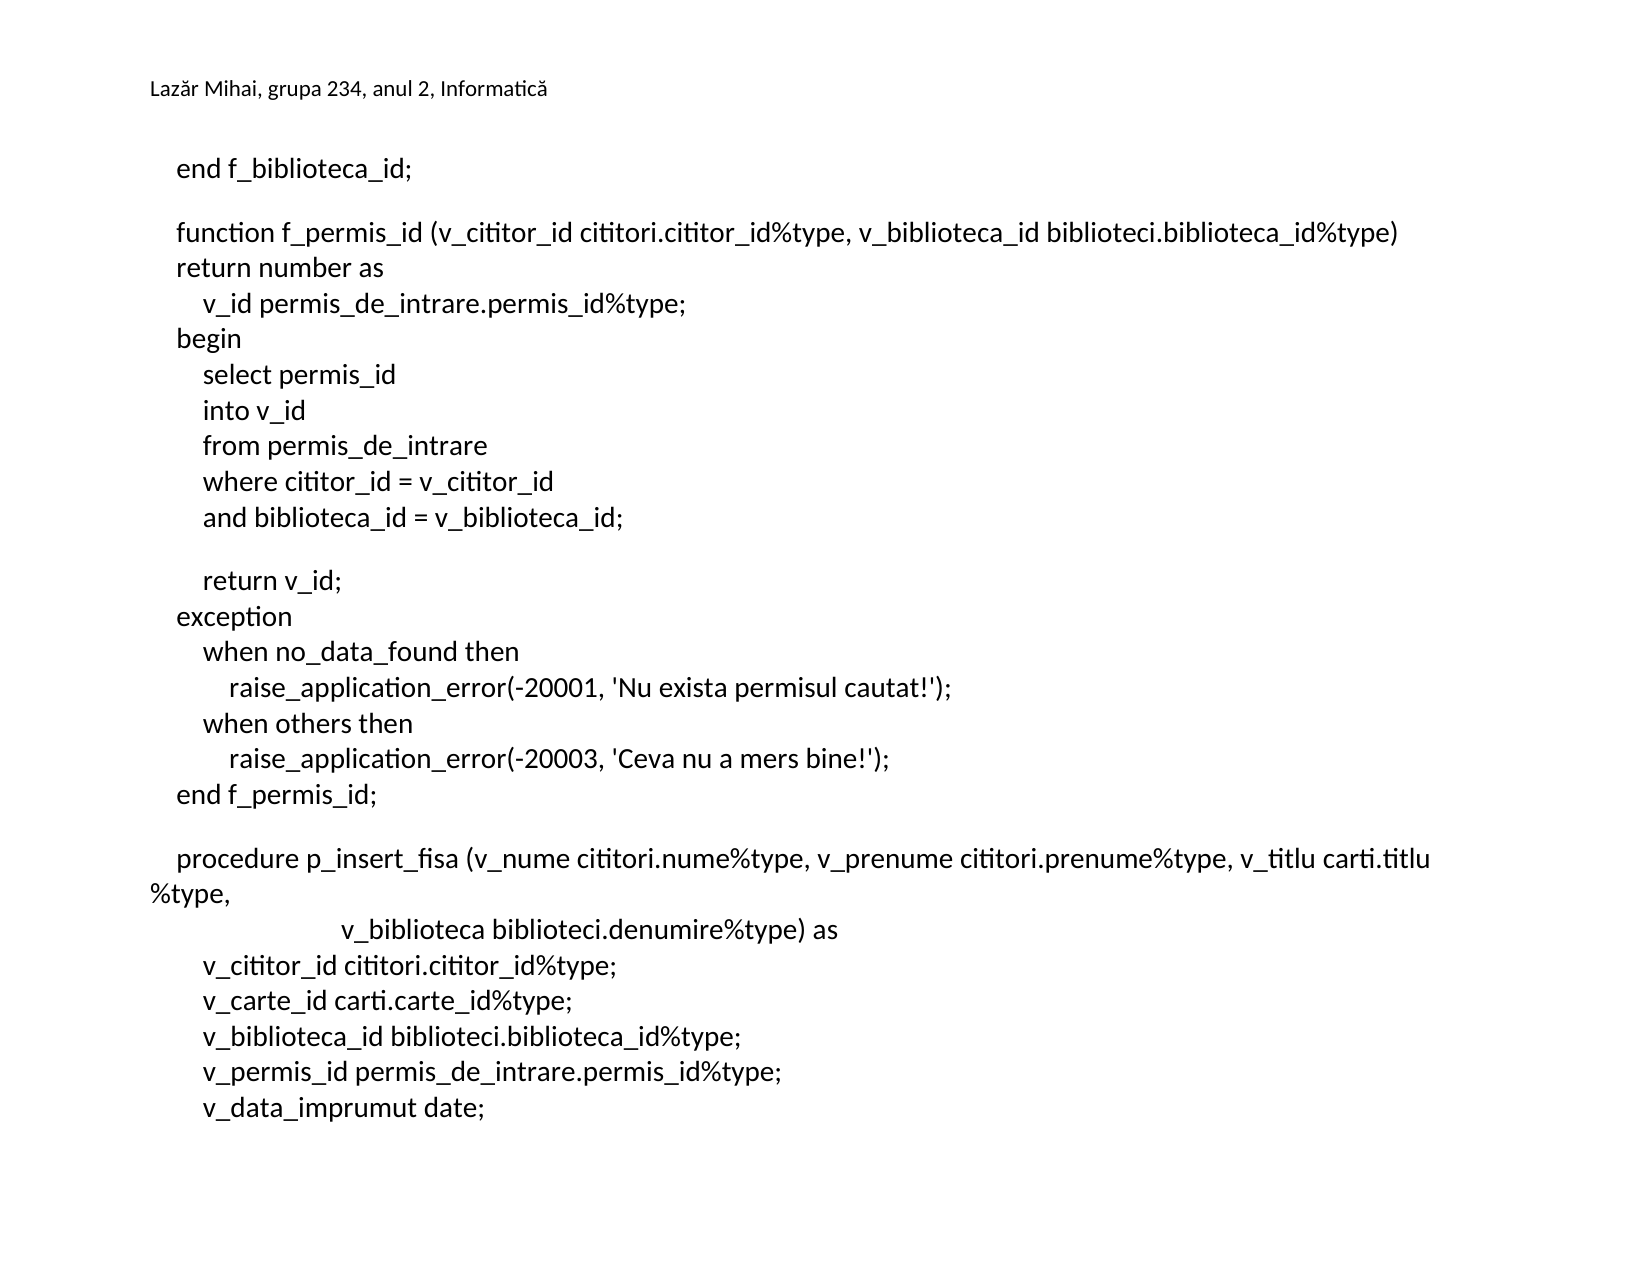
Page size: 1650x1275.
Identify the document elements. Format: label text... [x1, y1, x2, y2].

text v_permis_id permis_de_intrare.permis_id%type; [150, 1053, 1500, 1089]
text into v_id [150, 392, 1500, 427]
text raise_application_error(-20001, 'Nu exista permisul cautat!'); [150, 669, 1500, 705]
text v_id permis_de_intrare.permis_id%type; [150, 285, 1500, 321]
text raise_application_error(-20003, 'Ceva nu a mers bine!'); [150, 740, 1500, 776]
text end f_permis_id; [150, 776, 1500, 812]
text from permis_de_intrare [150, 427, 1500, 463]
text select permis_id [150, 356, 1500, 392]
text v_carte_id carti.carte_id%type; [150, 982, 1500, 1018]
text v_cititor_id cititori.cititor_id%type; [150, 947, 1500, 982]
text function f_permis_id (v_cititor_id cititori.cititor_id%type, v_biblioteca_id biblioteci.biblioteca_id%type) [150, 214, 1500, 249]
text v_biblioteca biblioteci.denumire%type) as [150, 911, 1500, 947]
text return v_id; [150, 562, 1500, 598]
text procedure p_insert_fisa (v_nume cititori.nume%type, v_prenume cititori.prenume%type, v_titlu carti.titlu%type, [150, 840, 1500, 911]
text exception [150, 598, 1500, 633]
text begin [150, 321, 1500, 356]
text end f_biblioteca_id; [150, 150, 1500, 186]
text when others then [150, 705, 1500, 740]
text v_data_imprumut date; [150, 1089, 1500, 1125]
text where cititor_id = v_cititor_id [150, 463, 1500, 499]
text and biblioteca_id = v_biblioteca_id; [150, 499, 1500, 534]
text return number as [150, 249, 1500, 285]
text v_biblioteca_id biblioteci.biblioteca_id%type; [150, 1018, 1500, 1053]
text when no_data_found then [150, 633, 1500, 669]
